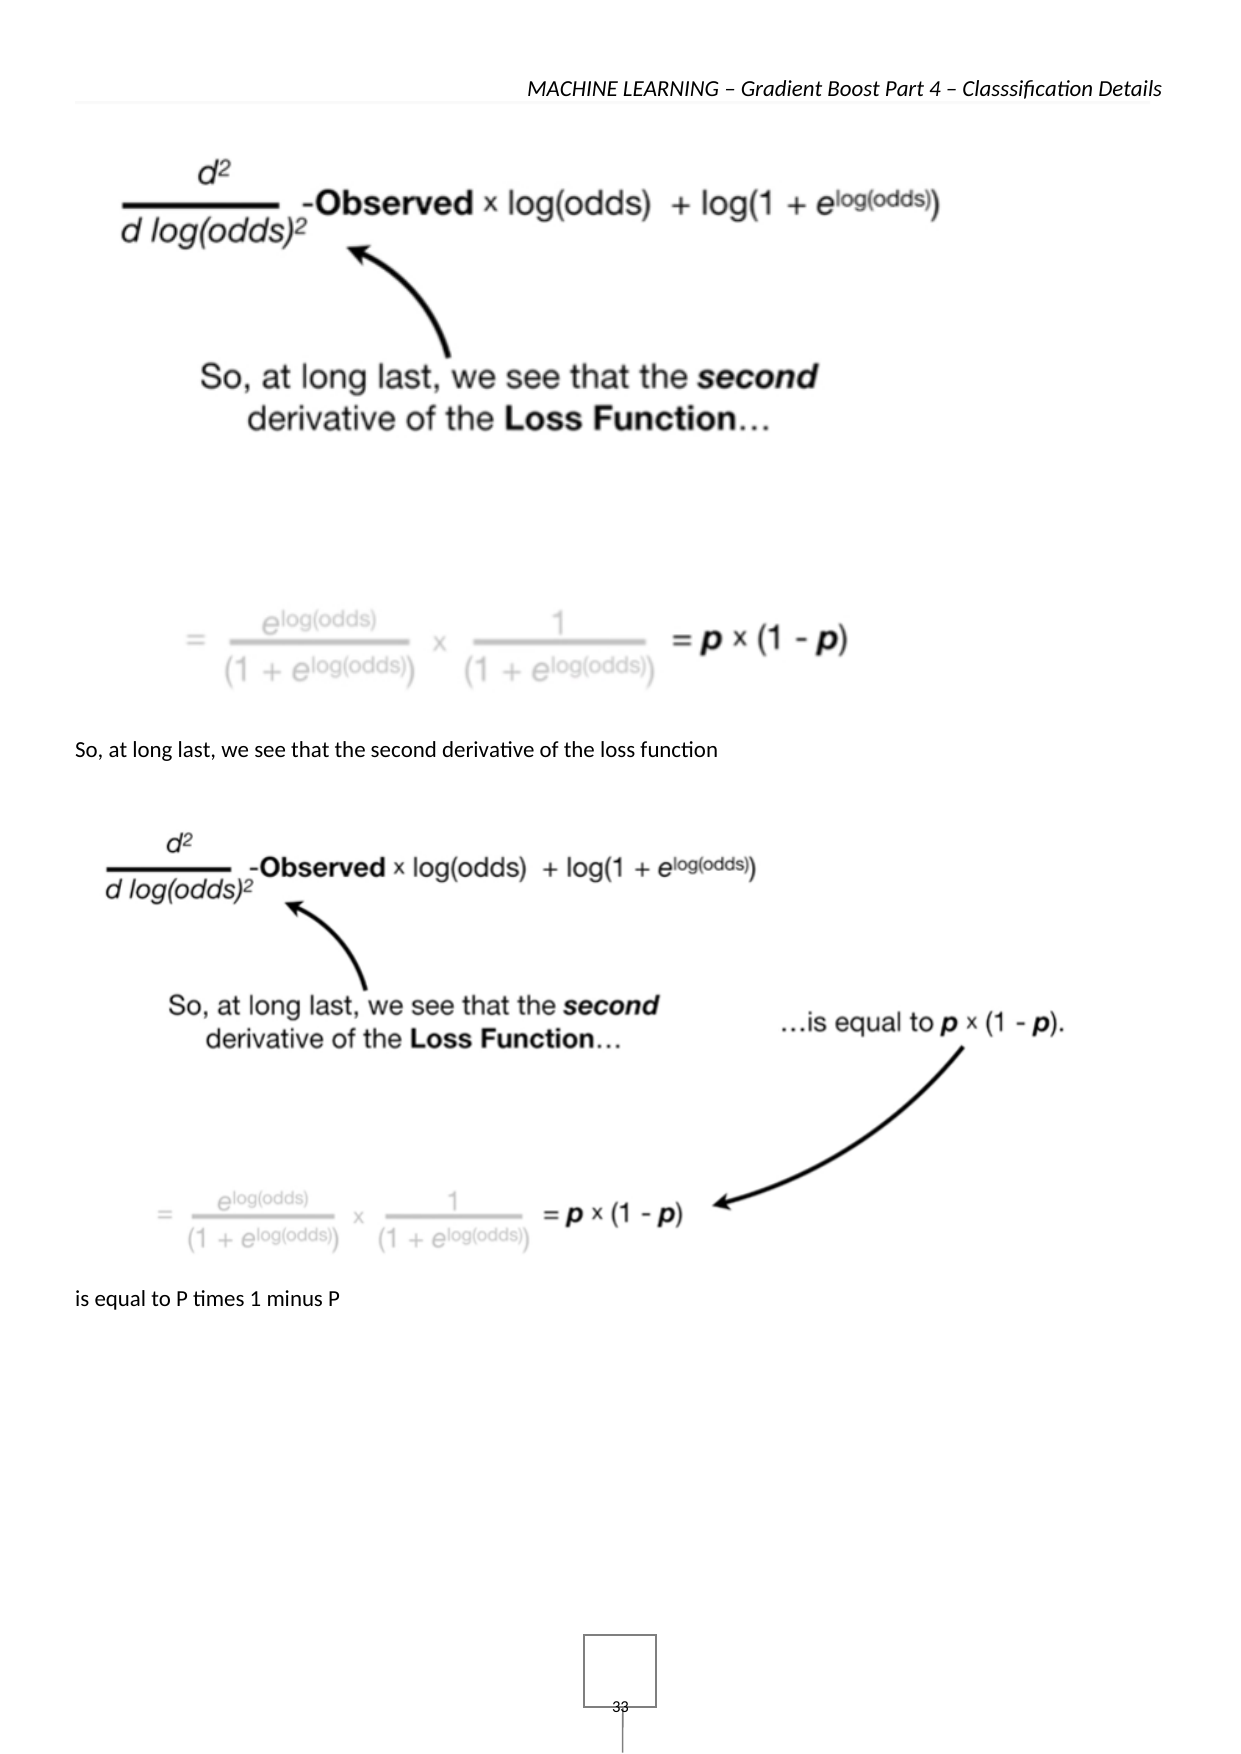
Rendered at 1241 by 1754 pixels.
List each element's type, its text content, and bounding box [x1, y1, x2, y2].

text So, at long last, we see that the second derivative of the loss function [75, 735, 1165, 763]
picture [75, 790, 1166, 1284]
text is equal to P times 1 minus P [75, 1284, 1165, 1312]
picture [75, 101, 1151, 735]
